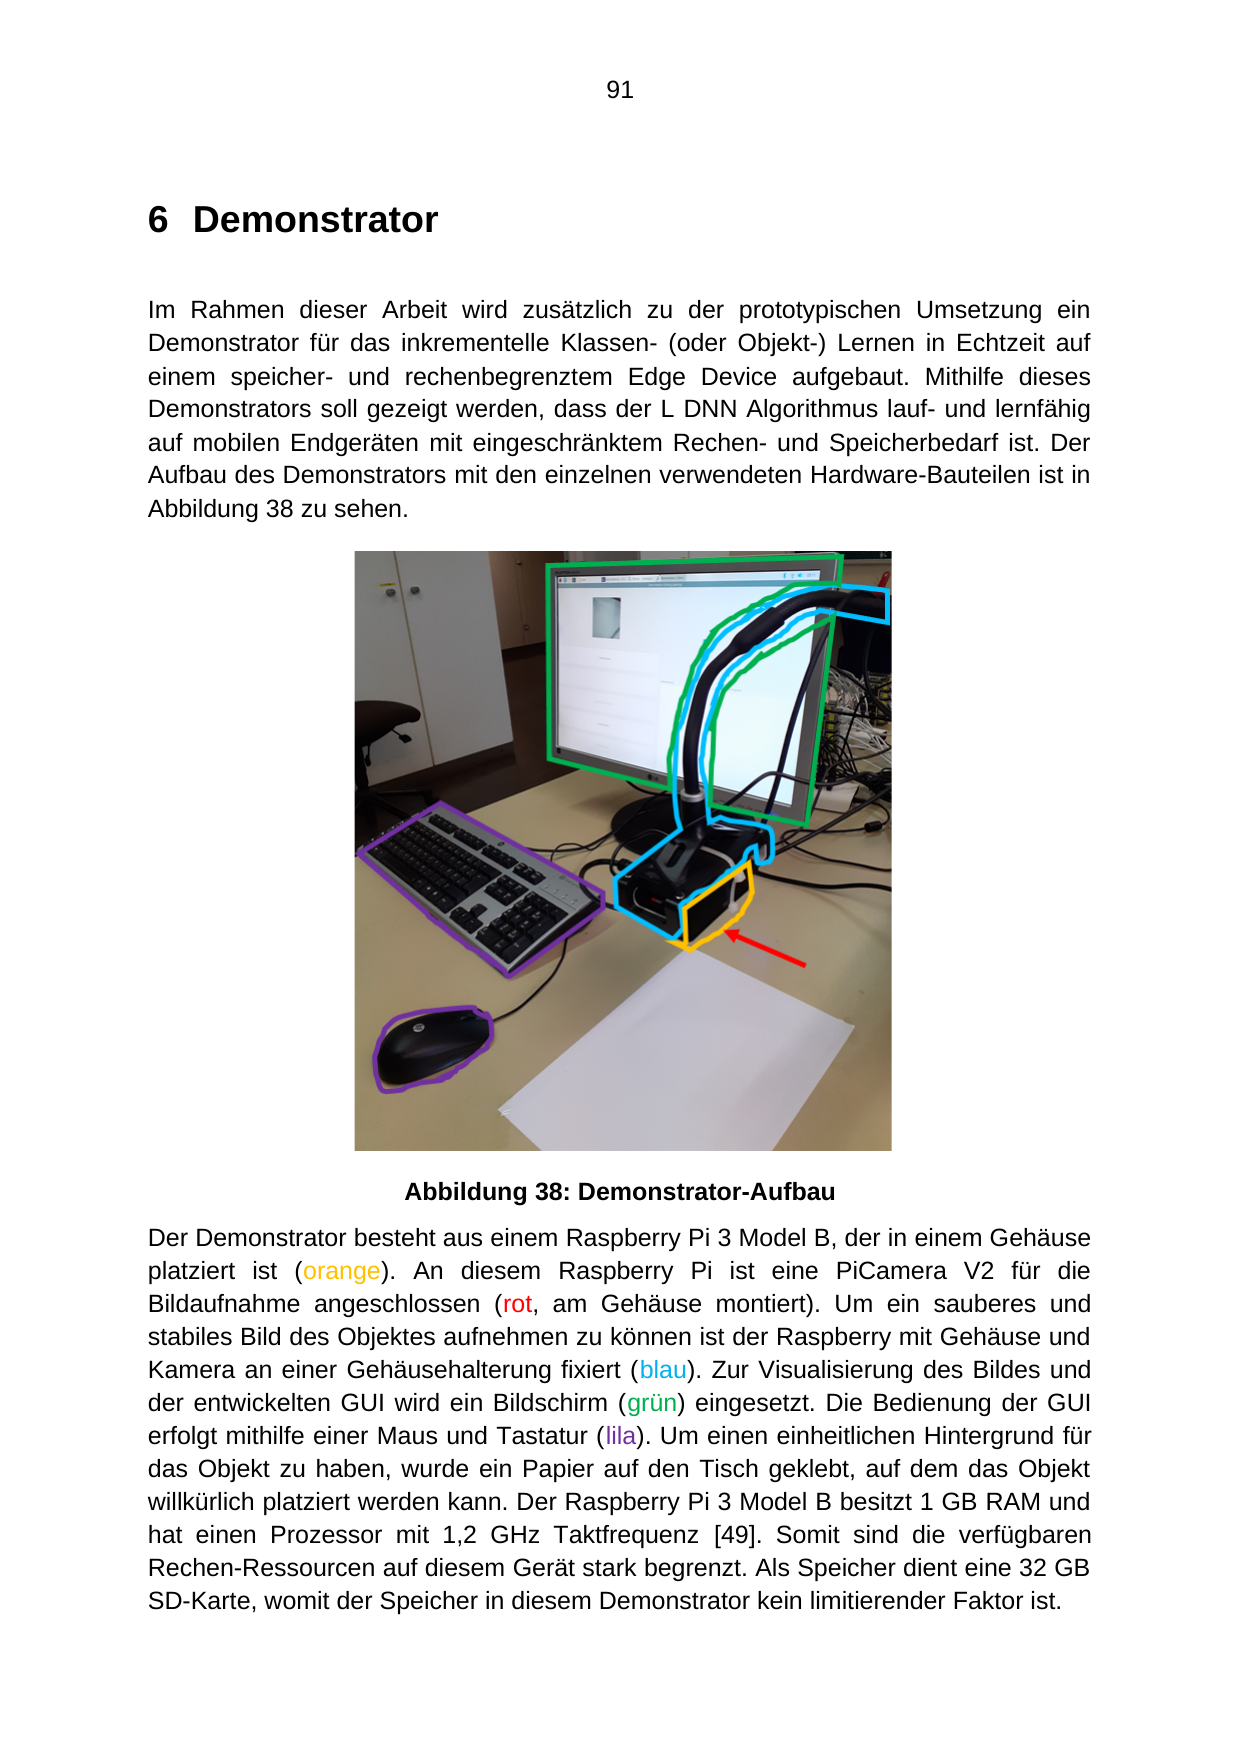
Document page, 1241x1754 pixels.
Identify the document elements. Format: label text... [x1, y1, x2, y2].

text Im Rahmen dieser Arbeit wird zusätzlich zu der prototypischen Umsetzung ein Demonstrator für das inkrementelle Klassen- (oder Objekt-) Lernen in Echtzeit auf einem speicher- und rechenbegrenztem Edge Device aufgebaut. Mithilfe dieses Demonstrators soll gezeigt werden, dass der L DNN Algorithmus lauf- und lernfähig auf mobilen Endgeräten mit eingeschränktem Rechen- und Speicherbedarf ist. Der Aufbau des Demonstrators mit den einzelnen verwendeten Hardware-Bauteilen ist in Abbildung 38 zu sehen. [148, 295, 1092, 522]
text Abbildung 38: Demonstrator-Aufbau [148, 1177, 1092, 1206]
subtitle Demonstrator [148, 198, 1092, 241]
text Der Demonstrator besteht aus einem Raspberry Pi 3 Model B, der in einem Gehäuse platziert ist (orange). An diesem Raspberry Pi ist eine PiCamera V2 für die Bildaufnahme angeschlossen (rot, am Gehäuse montiert). Um ein sauberes und stabiles Bild des Objektes aufnehmen zu können ist der Raspberry mit Gehäuse und Kamera an einer Gehäusehalterung fixiert (blau). Zur Visualisierung des Bildes und der entwickelten GUI wird ein Bildschirm (grün) eingesetzt. Die Bedienung der GUI erfolgt mithilfe einer Maus und Tastatur (lila). Um einen einheitlichen Hintergrund für das Objekt zu haben, wurde ein Papier auf den Tisch geklebt, auf dem das Objekt willkürlich platziert werden kann. Der Raspberry Pi 3 Model B besitzt 1 GB RAM und hat einen Prozessor mit 1,2 GHz Taktfrequenz . Somit sind die verfügbaren Rechen-Ressourcen auf diesem Gerät stark begrenzt. Als Speicher dient eine 32 GB SD-Karte, womit der Speicher in diesem Demonstrator kein limitierender Faktor ist. [148, 1223, 1092, 1615]
picture [354, 551, 892, 1151]
